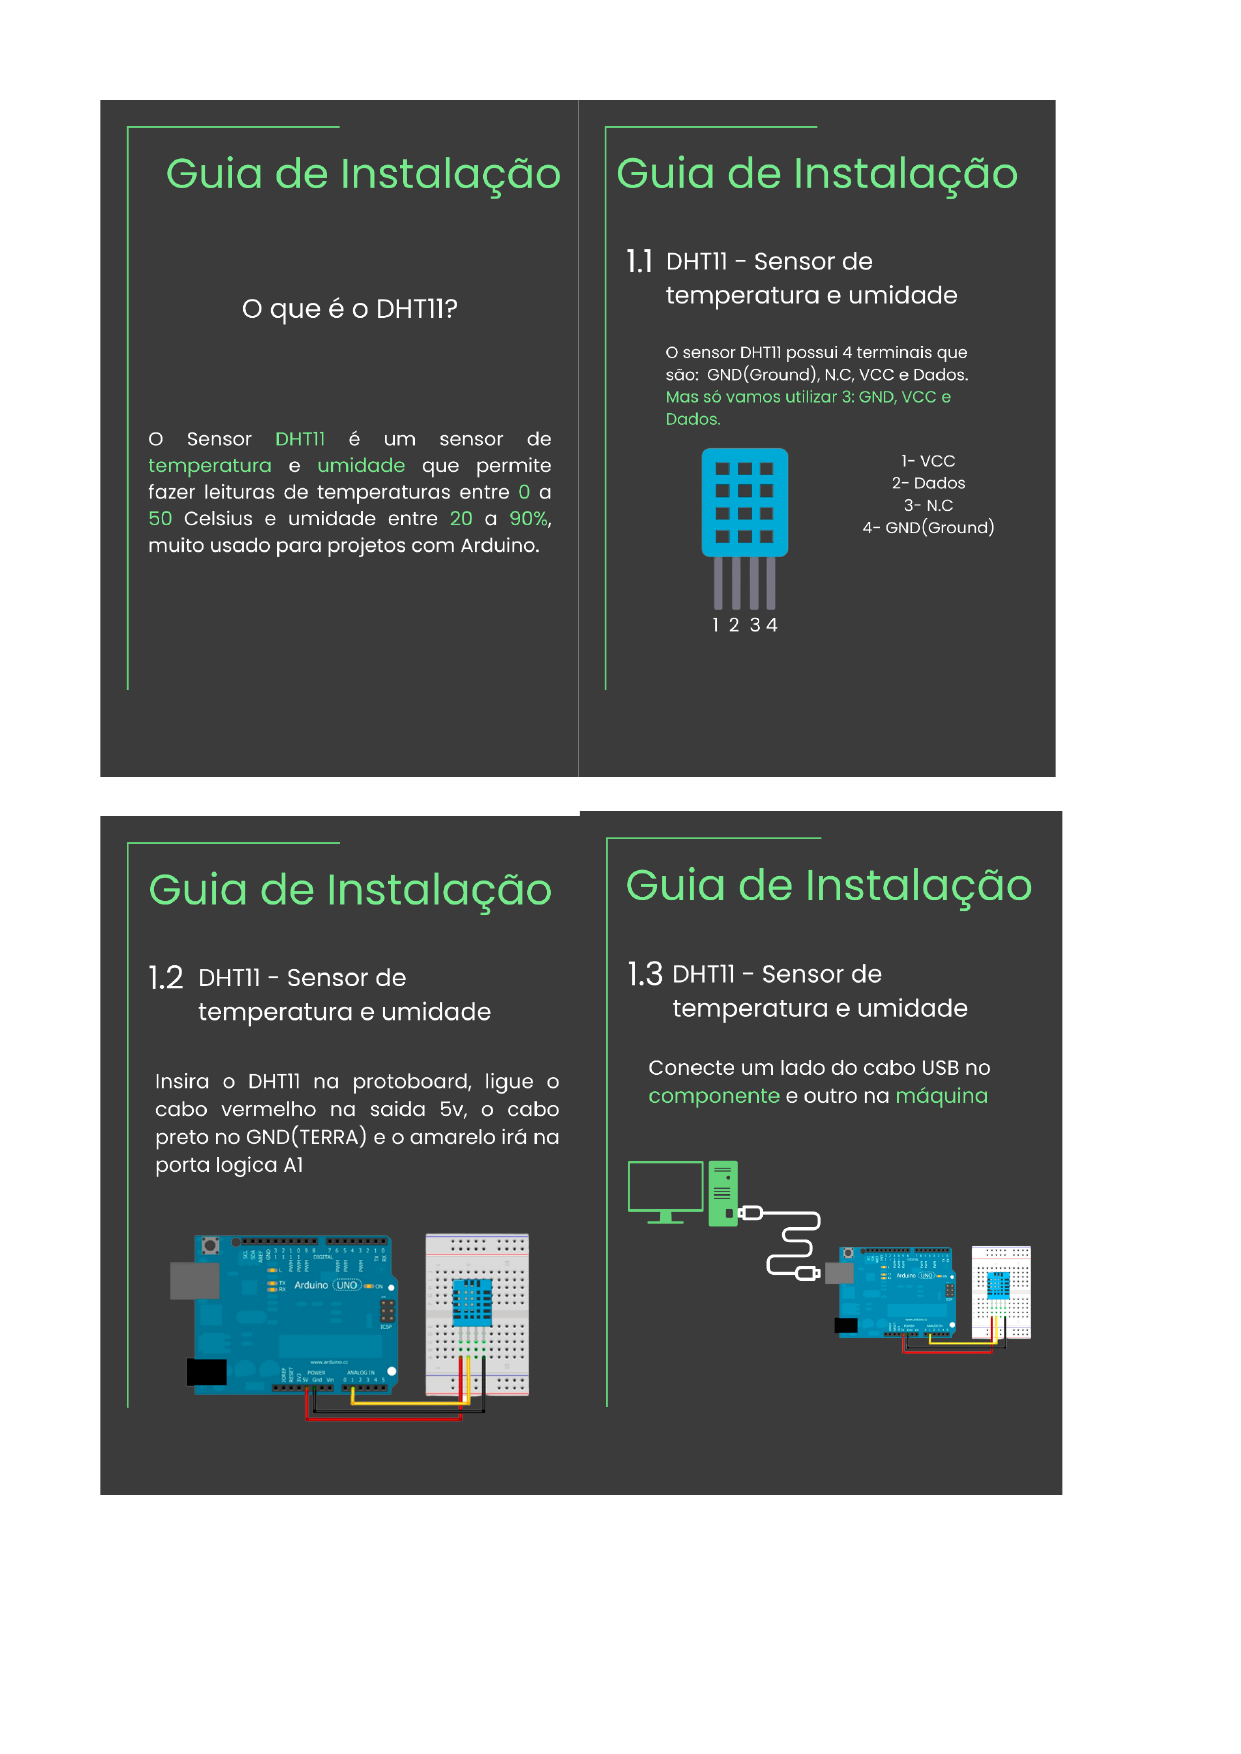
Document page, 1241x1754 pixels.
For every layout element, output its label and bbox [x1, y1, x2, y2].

picture [100, 100, 1056, 777]
picture [100, 811, 1063, 1495]
